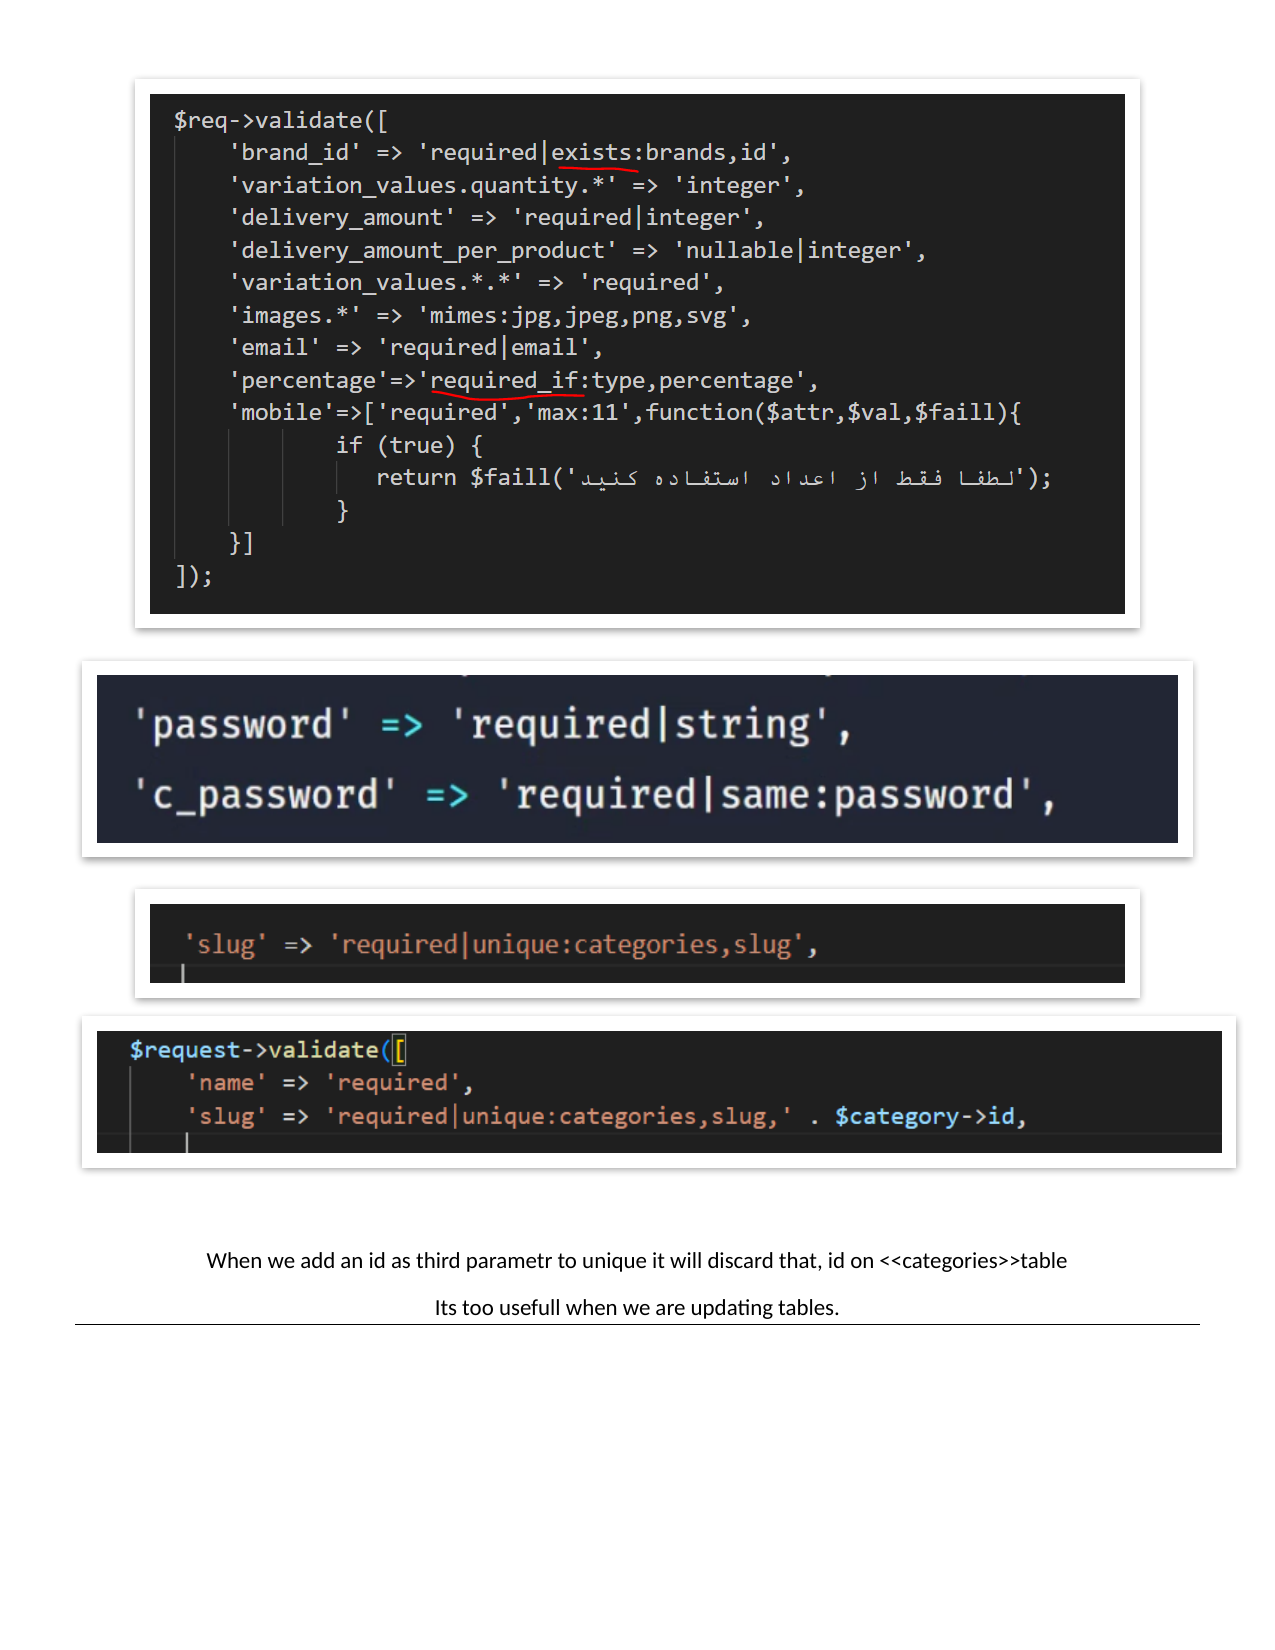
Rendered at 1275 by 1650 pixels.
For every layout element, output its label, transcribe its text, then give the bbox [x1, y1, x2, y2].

picture [150, 94, 1125, 614]
picture [150, 904, 1125, 983]
text Its too usefull when we are updating tables. [75, 1293, 1200, 1324]
text When we add an id as third parametr to unique it will discard that, id on <<categories>>table [75, 1247, 1200, 1275]
picture [97, 1031, 1222, 1153]
picture [97, 675, 1178, 843]
